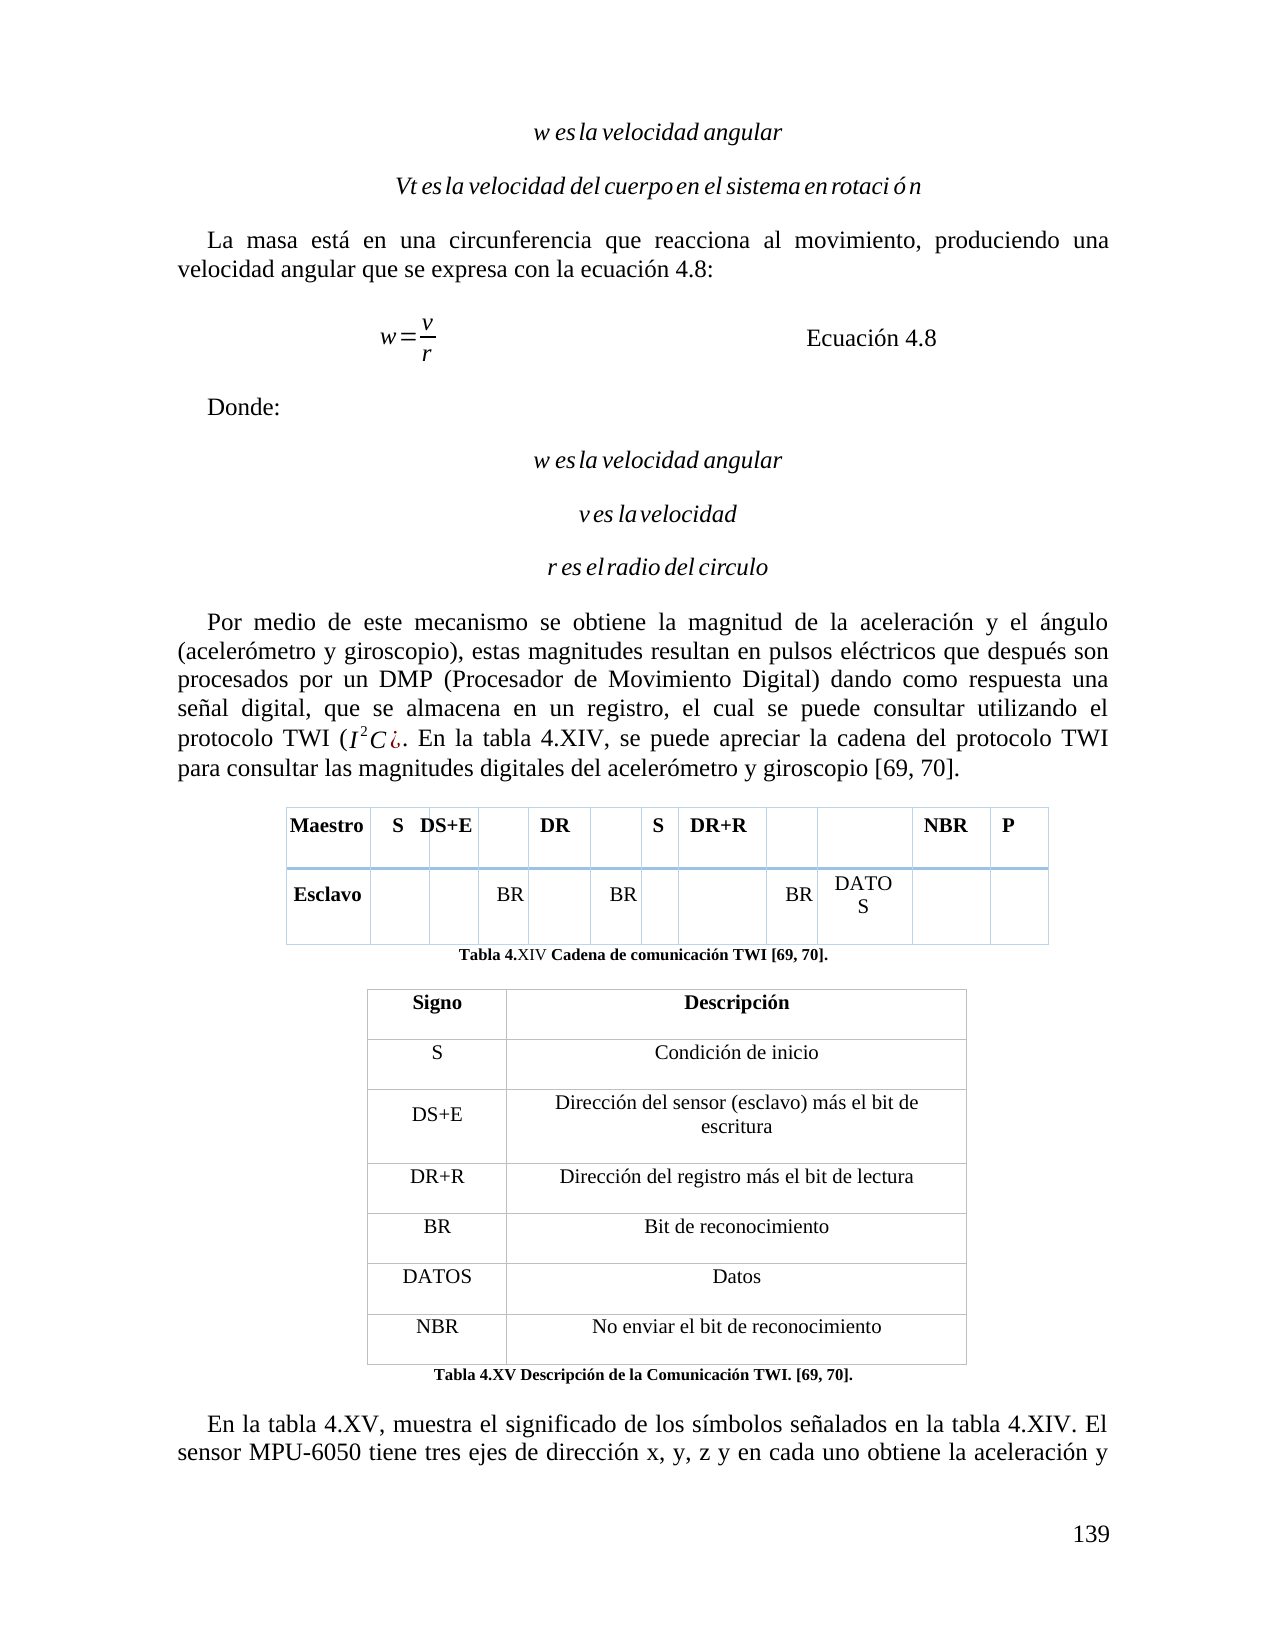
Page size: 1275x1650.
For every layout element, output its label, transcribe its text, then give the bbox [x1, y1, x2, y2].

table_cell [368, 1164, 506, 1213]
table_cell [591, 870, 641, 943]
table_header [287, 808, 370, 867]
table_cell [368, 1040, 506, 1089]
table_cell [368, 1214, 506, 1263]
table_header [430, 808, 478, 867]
text Tabla 4. Cadena de comunicación TWI [69, 70]. [177, 944, 1109, 964]
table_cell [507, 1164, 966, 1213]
text Por medio de este mecanismo se obtiene la magnitud de la aceleración y el ángulo (acelerómetro y giroscopio), estas magnitudes resultan en pulsos eléctricos que después son procesados por un DMP (Procesador de Movimiento Digital) dando como respuesta una señal digital, que se almacena en un registro, el cual se puede consultar utilizando el protocolo TWI (. En la abla 4. se puede apreciar la cadena del protocolo TWI para consultar las magnitudes digitales del acelerómetro y giroscopio [69, 70]. [177, 607, 1109, 782]
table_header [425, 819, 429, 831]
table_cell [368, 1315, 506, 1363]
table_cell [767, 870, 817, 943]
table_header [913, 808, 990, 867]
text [177, 1409, 1109, 1466]
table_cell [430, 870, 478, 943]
text La masa está en una circunferencia que reacciona al movimiento, produciendo una velocidad angular que se expresa con la 4.: [177, 226, 1109, 283]
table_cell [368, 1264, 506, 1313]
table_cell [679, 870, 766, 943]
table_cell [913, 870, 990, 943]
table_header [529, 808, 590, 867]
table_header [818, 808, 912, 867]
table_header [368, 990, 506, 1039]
text Donde: [177, 392, 1109, 421]
text Tabla 4. Descripción de la Comunicación TWI. [69, 70]. [177, 1364, 1109, 1384]
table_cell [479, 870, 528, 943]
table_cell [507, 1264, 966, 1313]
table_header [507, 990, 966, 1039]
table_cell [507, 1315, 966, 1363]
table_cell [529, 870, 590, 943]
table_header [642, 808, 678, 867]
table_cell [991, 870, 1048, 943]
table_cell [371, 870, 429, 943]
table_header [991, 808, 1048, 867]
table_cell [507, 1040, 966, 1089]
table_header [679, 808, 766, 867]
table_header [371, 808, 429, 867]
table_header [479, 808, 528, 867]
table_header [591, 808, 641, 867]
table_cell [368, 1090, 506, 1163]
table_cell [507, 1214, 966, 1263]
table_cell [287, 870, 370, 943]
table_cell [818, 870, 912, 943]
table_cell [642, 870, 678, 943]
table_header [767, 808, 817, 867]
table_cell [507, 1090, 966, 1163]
